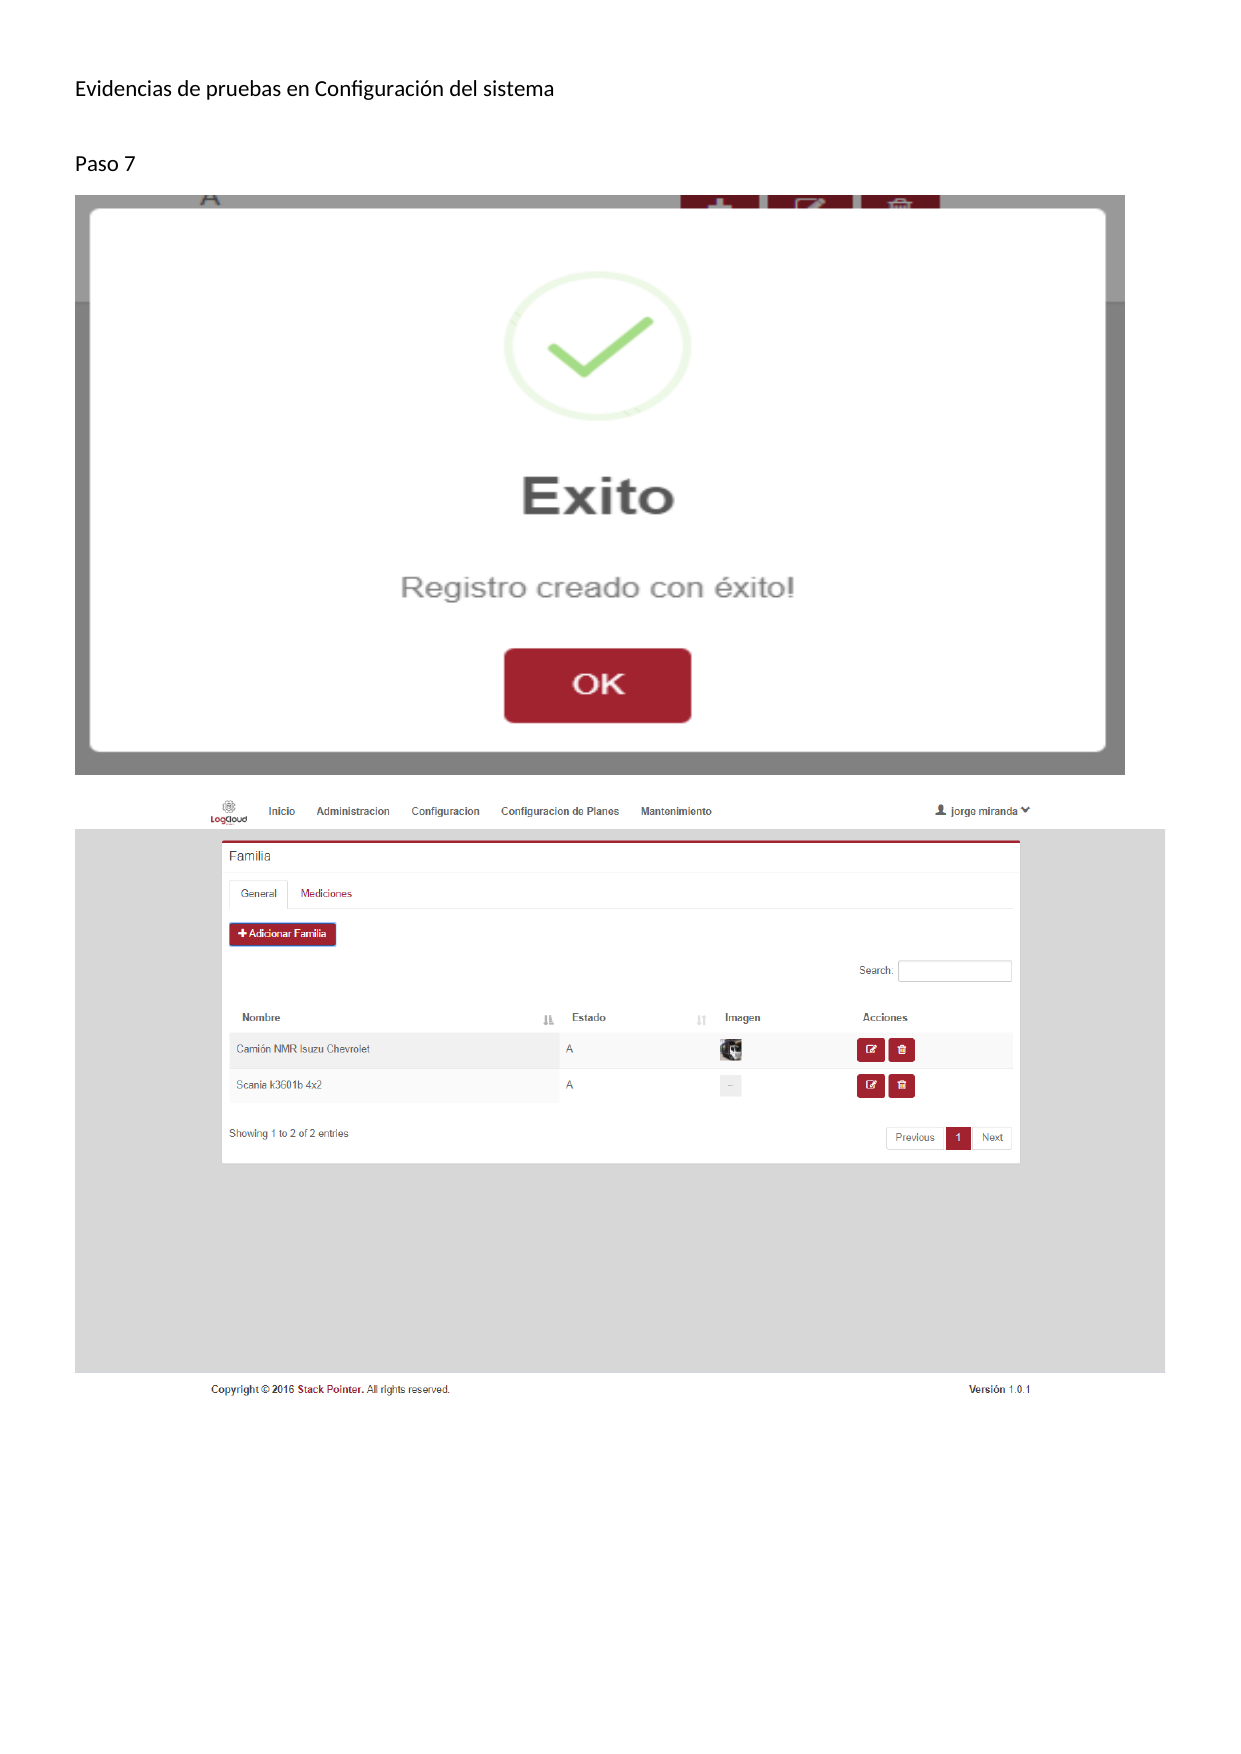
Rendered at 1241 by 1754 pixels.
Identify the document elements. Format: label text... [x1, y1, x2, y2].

text Paso 7 [75, 149, 1165, 177]
picture [75, 195, 1125, 775]
picture [75, 793, 1166, 1407]
